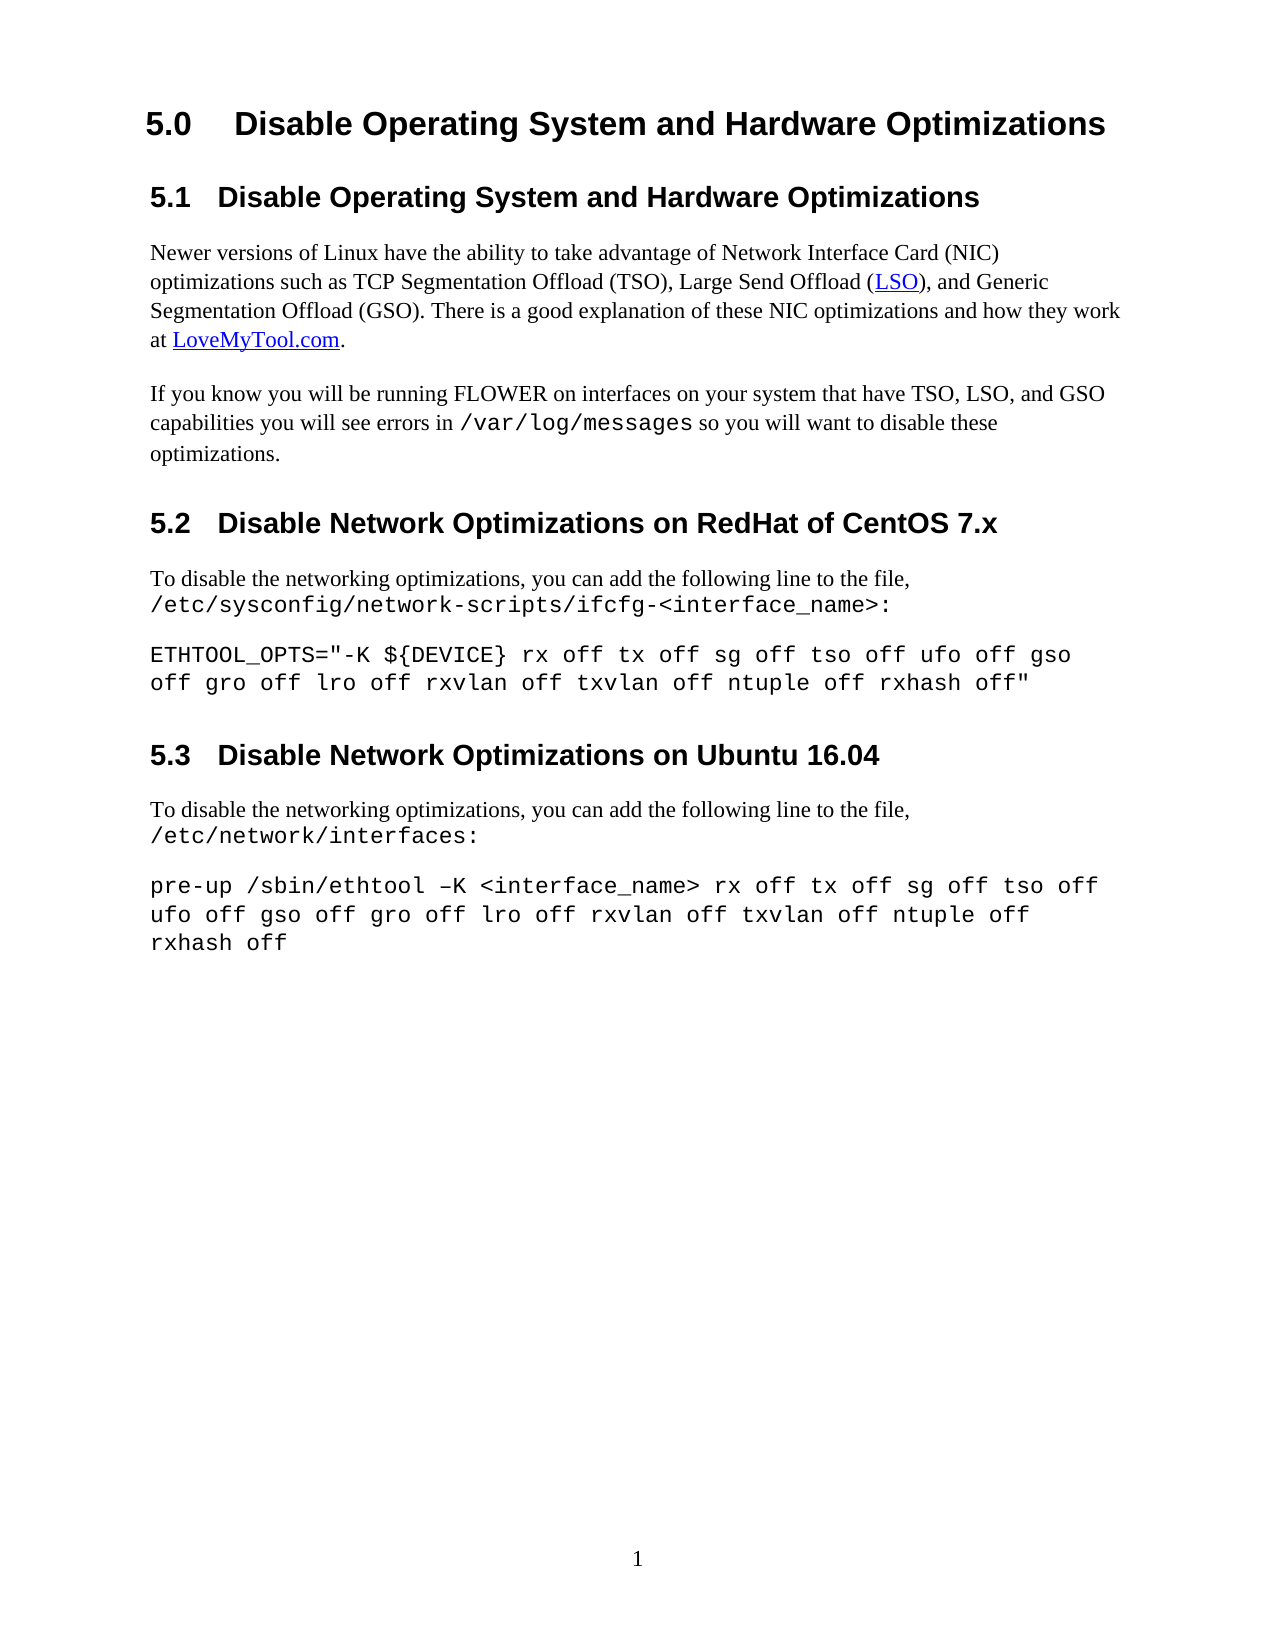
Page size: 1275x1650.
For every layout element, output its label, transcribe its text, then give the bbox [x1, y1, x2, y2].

subtitle Disable Operating System and Hardware Optimizations [150, 180, 1125, 214]
text ETHTOOL_OPTS="-K ${DEVICE} rx off tx off sg off tso off ufo off gso off gro off lro off rxvlan off txvlan off ntuple off rxhash off" [150, 643, 1125, 697]
subtitle Disable Network Optimizations on RedHat of CentOS 7.x [150, 506, 1125, 539]
text Newer versions of Linux have the ability to take advantage of Network Interface Card (NIC) optimizations such as TCP Segmentation Offload (TSO), Large Send Offload (LSO), and Generic Segmentation Offload (GSO). There is a good explanation of these NIC optimizations and how they work at LoveMyTool.com. [150, 239, 1125, 352]
text pre-up /sbin/ethtool –K <interface_name> rx off tx off sg off tso off ufo off gso off gro off lro off rxvlan off txvlan off ntuple off rxhash off [150, 874, 1125, 957]
subtitle Disable Operating System and Hardware Optimizations [150, 104, 1125, 143]
text If you know you will be running FLOWER on interfaces on your system that have TSO, LSO, and GSO capabilities you will see errors in /var/log/messages so you will want to disable these optimizations. [150, 380, 1125, 466]
subtitle Disable Network Optimizations on Ubuntu 16.04 [150, 737, 1125, 771]
text To disable the networking optimizations, you can add the following line to the file, /etc/network/interfaces: [150, 796, 1125, 851]
text To disable the networking optimizations, you can add the following line to the file, /etc/sysconfig/network-scripts/ifcfg-<interface_name>: [150, 564, 1125, 619]
